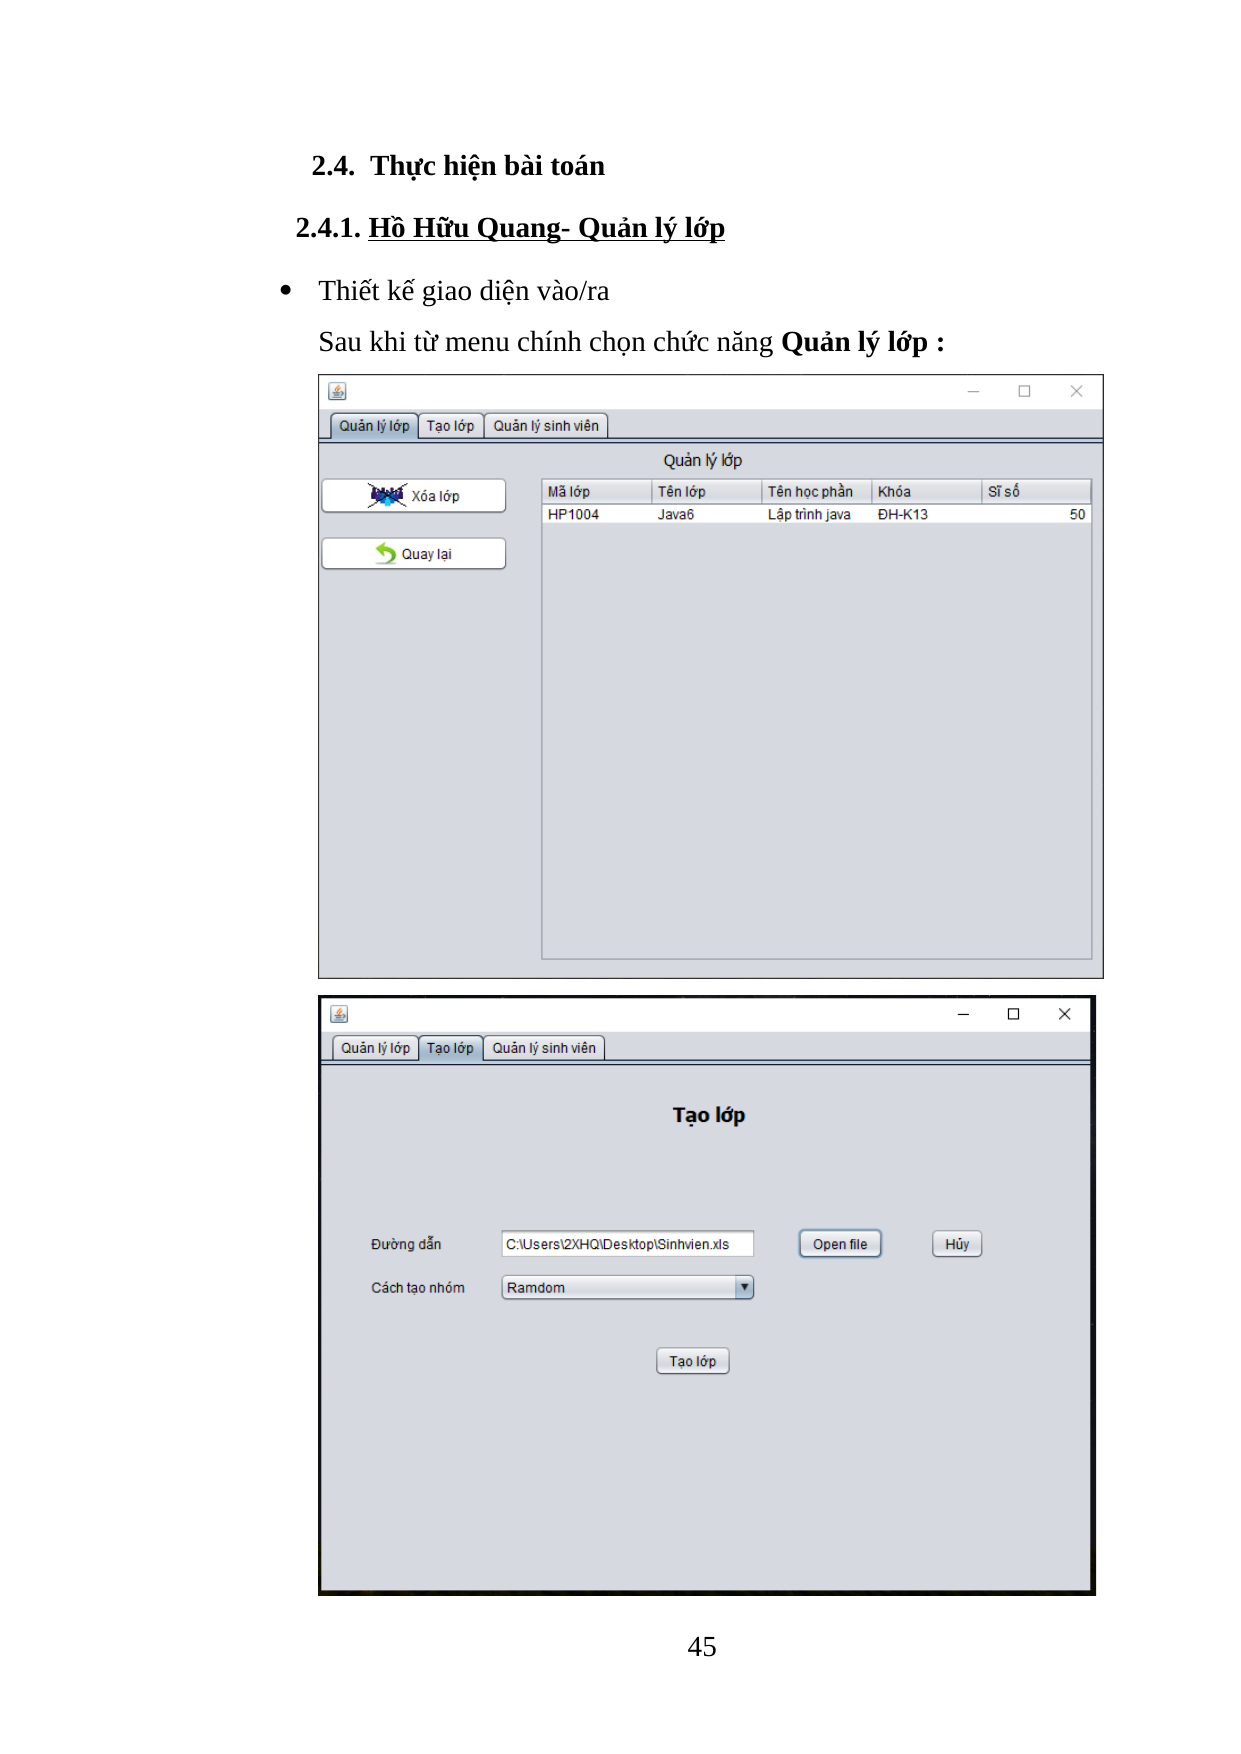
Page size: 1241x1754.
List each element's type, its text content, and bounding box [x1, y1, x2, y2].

text Sau khi từ menu chính chọn chức năng Quản lý lớp : [318, 324, 1122, 357]
list Thiết kế giao diện vào/ra [281, 273, 1122, 307]
picture [318, 995, 1097, 1596]
subtitle Hồ Hữu Quang- Quản lý lớp [295, 211, 1122, 244]
picture [318, 374, 1104, 979]
subtitle Thực hiện bài toán [236, 148, 1122, 181]
